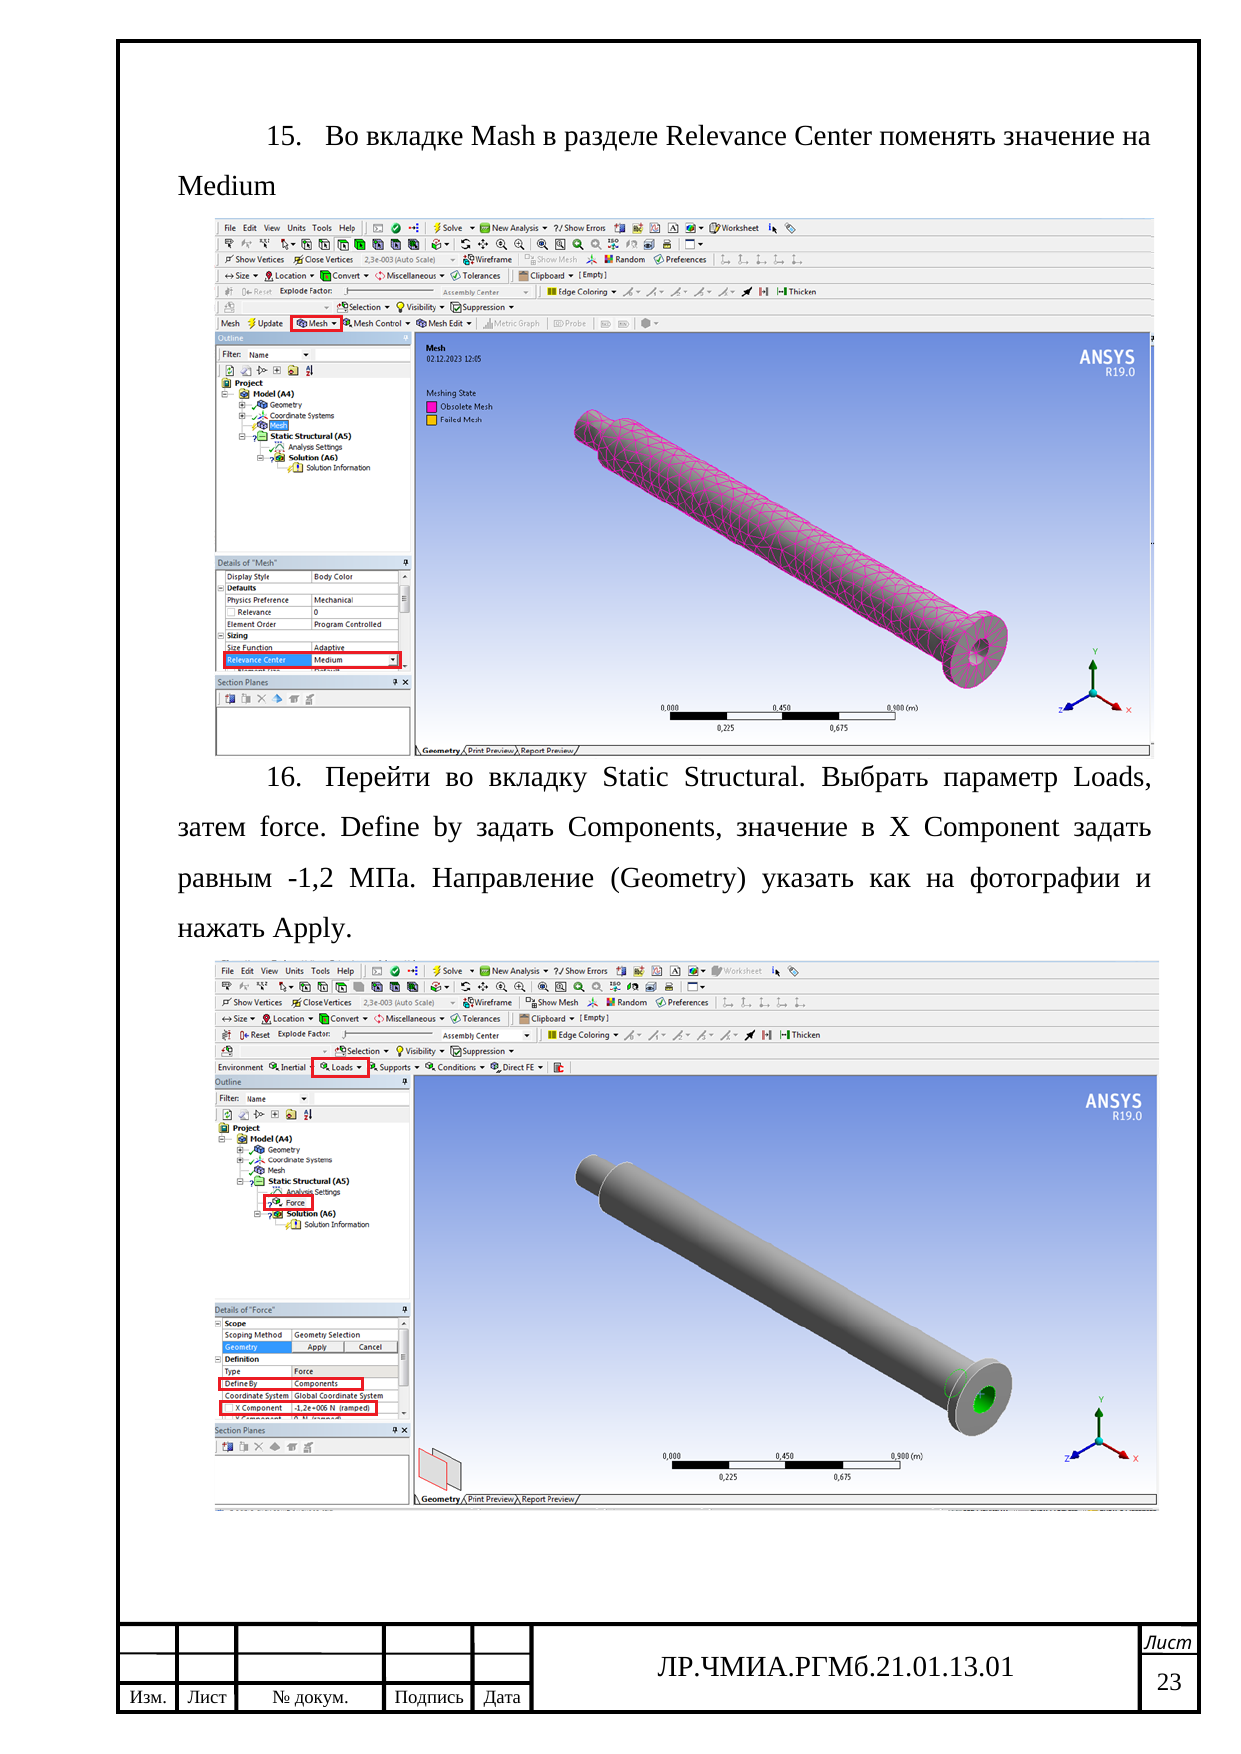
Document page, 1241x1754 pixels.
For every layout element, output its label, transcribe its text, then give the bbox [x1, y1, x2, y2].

text Во вкладке Mash в разделе Relevance Center поменять значение на Medium [177, 118, 1152, 202]
picture [214, 960, 1160, 1511]
picture [214, 218, 1155, 759]
text Перейти во вкладку Static Structural. Выбрать параметр Loads, затем force. Define by задать Components, значение в X Component задать равным -1,2 МПа. Направление (Geometry) указать как на фотографии и нажать Apply. [177, 759, 1152, 943]
